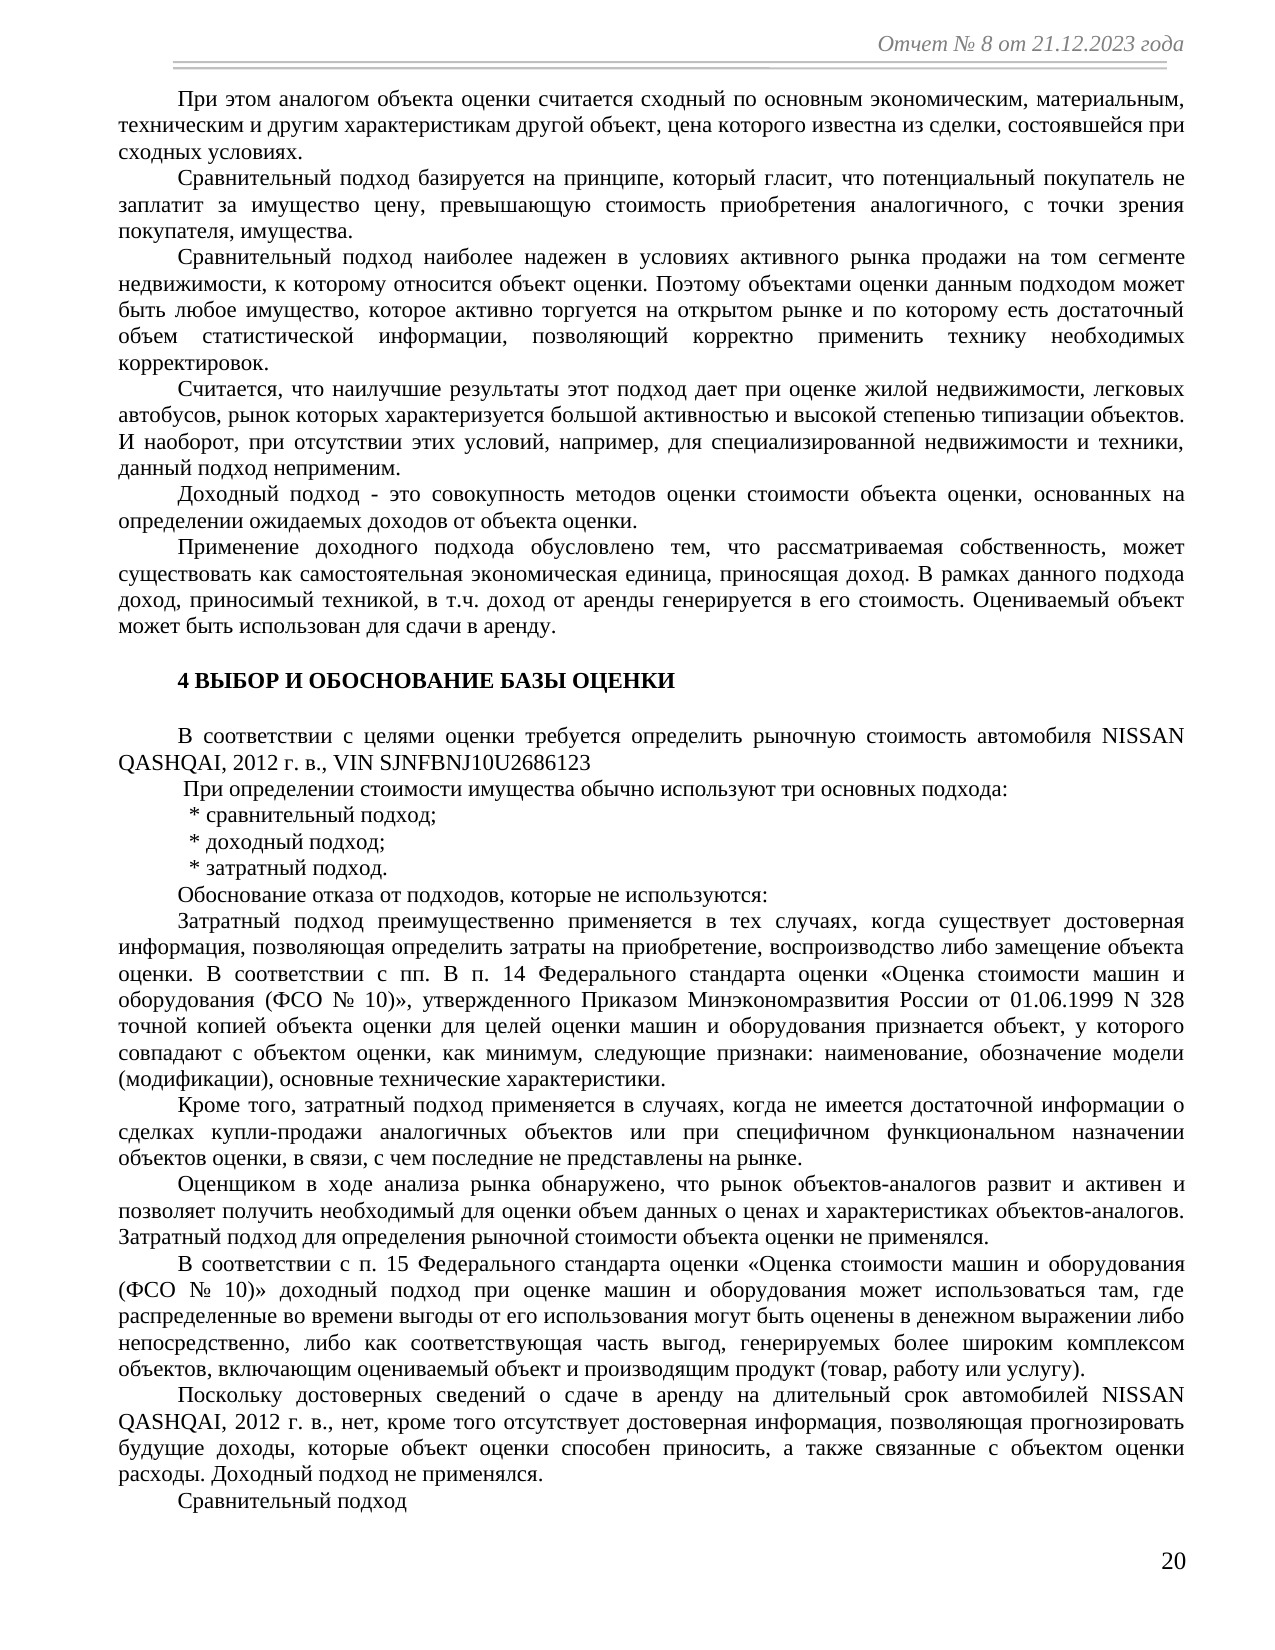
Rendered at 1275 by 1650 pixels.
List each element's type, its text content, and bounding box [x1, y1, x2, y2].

text * затратный подход. [118, 854, 1186, 881]
text Доходный подход - это совокупность методов оценки стоимости объекта оценки, основанных на определении ожидаемых доходов от объекта оценки. [118, 481, 1186, 533]
text При определении стоимости имущества обычно используют три основных подхода: [118, 775, 1186, 802]
text Оценщиком в ходе анализа рынка обнаружено, что рынок объектов-аналогов развит и активен и позволяет получить необходимый для оценки объем данных о ценах и характеристиках объектов-аналогов. Затратный подход для определения рыночной стоимости объекта оценки не применялся. [118, 1171, 1186, 1249]
text * сравнительный подход; [118, 802, 1186, 828]
text Применение доходного подхода обусловлено тем, что рассматриваемая собственность, может существовать как самостоятельная экономическая единица, приносящая доход. В рамках данного подхода доход, приносимый техникой, в т.ч. доход от аренды генерируется в его стоимость. Оцениваемый объект может быть использован для сдачи в аренду. [118, 533, 1186, 639]
text Сравнительный подход наиболее надежен в условиях активного рынка продажи на том сегменте недвижимости, к которому относится объект оценки. Поэтому объектами оценки данным подходом может быть любое имущество, которое активно торгуется на открытом рынке и по которому есть достаточный объем статистической информации, позволяющий корректно применить технику необходимых корректировок. [118, 243, 1186, 375]
subtitle 4 ВЫБОР И ОБОСНОВАНИЕ БАЗЫ ОЦЕНКИ [177, 667, 1186, 694]
text Обоснование отказа от подходов, которые не используются: [118, 881, 1186, 907]
text * доходный подход; [118, 828, 1186, 854]
text Сравнительный подход базируется на принципе, который гласит, что потенциальный покупатель не заплатит за имущество цену, превышающую стоимость приобретения аналогичного, с точки зрения покупателя, имущества. [118, 164, 1186, 243]
text В соответствии с целями оценки требуется определить рыночную стоимость автомобиля NISSAN QASHQAI, 2012 г. в., VIN SJNFBNJ10U2686123 [118, 722, 1186, 775]
text В соответствии с п. 15 Федерального стандарта оценки «Оценка стоимости машин и оборудования (ФСО № 10)» доходный подход при оценке машин и оборудования может использоваться там, где распределенные во времени выгоды от его использования могут быть оценены в денежном выражении либо непосредственно, либо как соответствующая часть выгод, генерируемых более широким комплексом объектов, включающим оцениваемый объект и производящим продукт (товар, работу или услугу). [118, 1249, 1186, 1381]
text Поскольку достоверных сведений о сдаче в аренду на длительный срок автомобилей NISSAN QASHQAI, 2012 г. в., нет, кроме того отсутствует достоверная информация, позволяющая прогнозировать будущие доходы, которые объект оценки способен приносить, а также связанные с объектом оценки расходы. Доходный подход не применялся. [118, 1381, 1186, 1487]
text Считается, что наилучшие результаты этот подход дает при оценке жилой недвижимости, легковых автобусов, рынок которых характеризуется большой активностью и высокой степенью типизации объектов. И наоборот, при отсутствии этих условий, например, для специализированной недвижимости и техники, данный подход неприменим. [118, 375, 1186, 481]
text Сравнительный подход [118, 1487, 1186, 1513]
text Кроме того, затратный подход применяется в случаях, когда не имеется достаточной информации о сделках купли-продажи аналогичных объектов или при специфичном функциональном назначении объектов оценки, в связи, с чем последние не представлены на рынке. [118, 1091, 1186, 1171]
text Затратный подход преимущественно применяется в тех случаях, когда существует достоверная информация, позволяющая определить затраты на приобретение, воспроизводство либо замещение объекта оценки. В соответствии с пп. В п. 14 Федерального стандарта оценки «Оценка стоимости машин и оборудования (ФСО № 10)», утвержденного Приказом Минэкономразвития России от 01.06.1999 N 328 точной копией объекта оценки для целей оценки машин и оборудования признается объект, у которого совпадают с объектом оценки, как минимум, следующие признаки: наименование, обозначение модели (модификации), основные технические характеристики. [118, 907, 1186, 1091]
text При этом аналогом объекта оценки считается сходный по основным экономическим, материальным, техническим и другим характеристикам другой объект, цена которого известна из сделки, состоявшейся при сходных условиях. [118, 85, 1186, 164]
